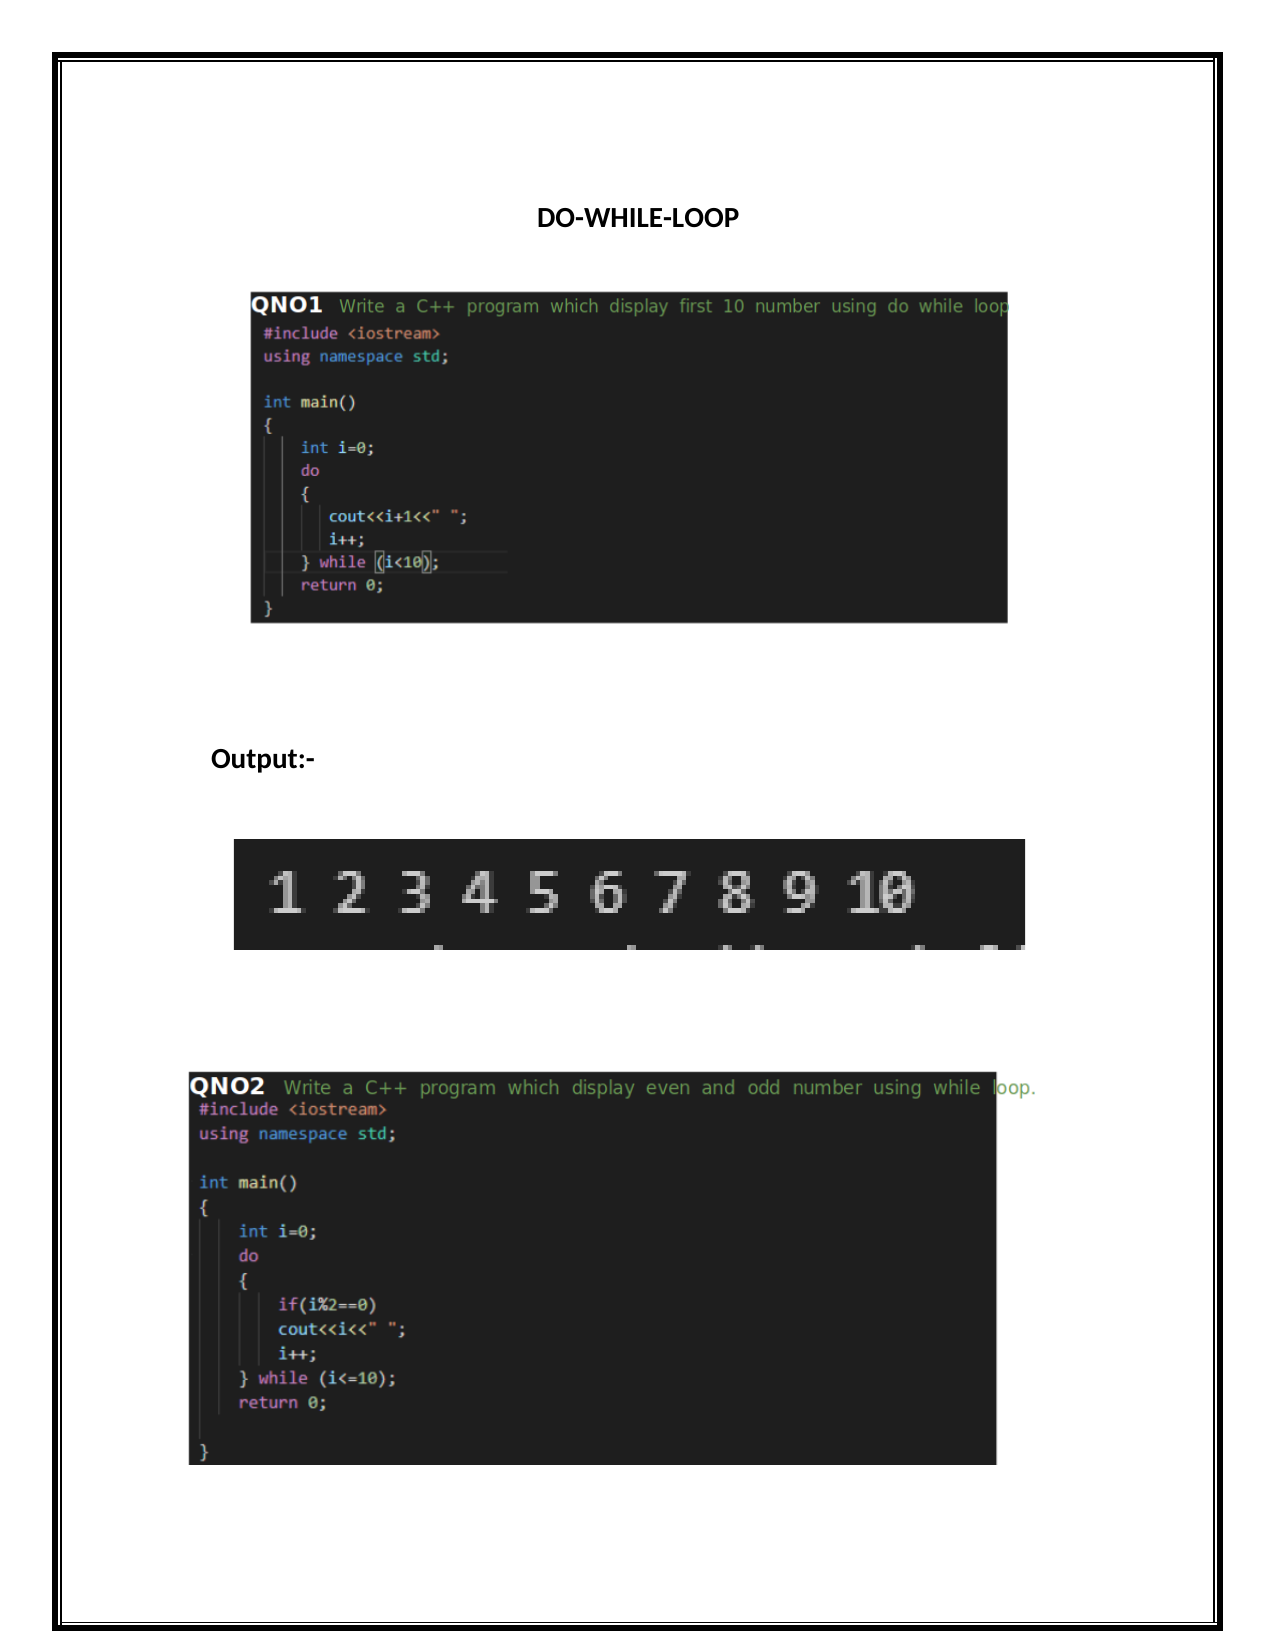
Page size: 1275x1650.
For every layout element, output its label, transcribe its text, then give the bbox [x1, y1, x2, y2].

picture [180, 1069, 1042, 1465]
picture [242, 287, 1009, 632]
text Output:- [211, 741, 1065, 776]
text DO-WHILE-LOOP [211, 199, 1065, 235]
picture [233, 839, 1025, 950]
